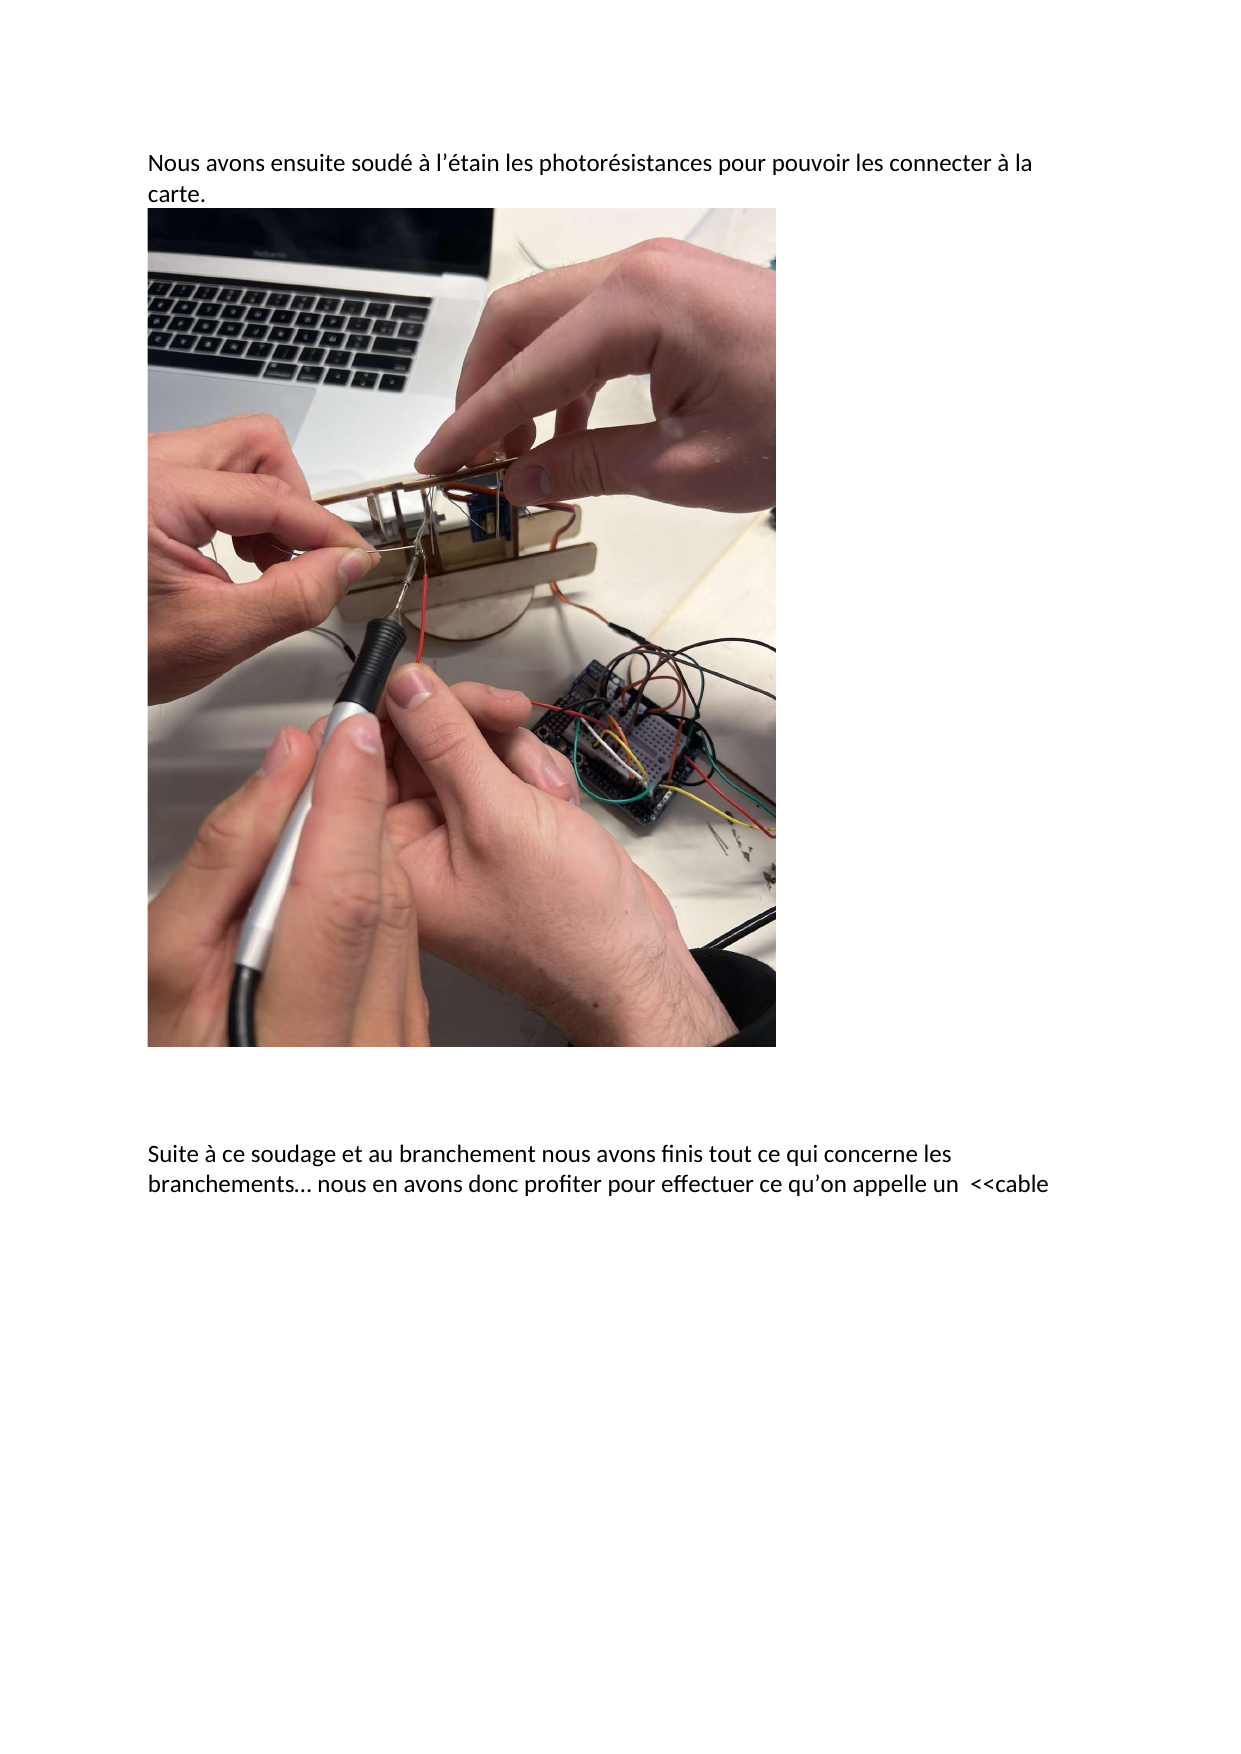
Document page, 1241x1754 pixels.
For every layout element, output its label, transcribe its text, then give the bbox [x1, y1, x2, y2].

picture [147, 208, 776, 1047]
text Suite à ce soudage et au branchement nous avons finis tout ce qui concerne les branchements… nous en avons donc profiter pour effectuer ce qu’on appelle un <<cable management>> . [148, 1138, 1093, 1199]
